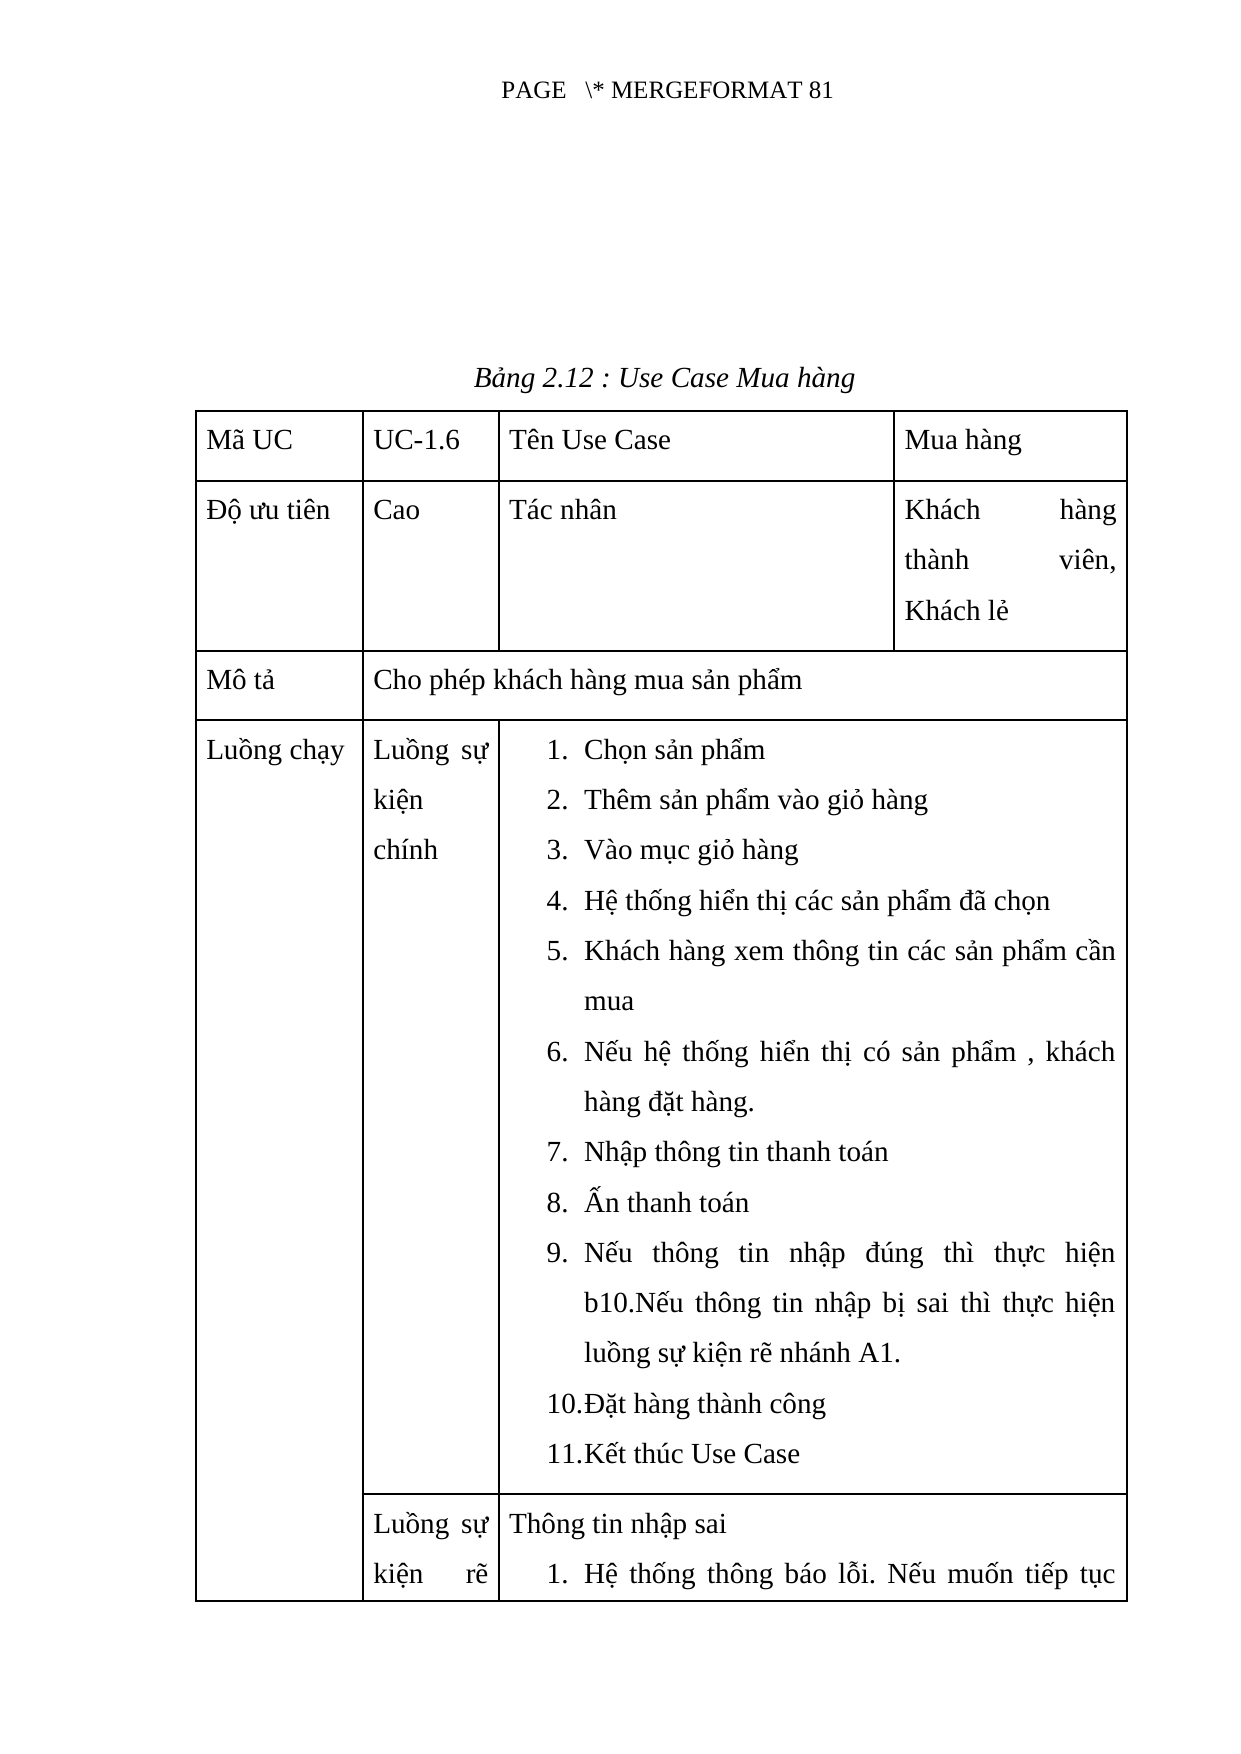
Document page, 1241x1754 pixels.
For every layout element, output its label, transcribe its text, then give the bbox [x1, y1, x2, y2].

table_cell Cho phép khách hàng mua sản phẩm [364, 652, 1126, 719]
table_header Mã UC [197, 412, 362, 479]
table_cell Khách hàng thành viên, Khách lẻ [895, 482, 1126, 650]
table_cell Chọn sản phẩm Thêm sản phẩm vào giỏ hàng Vào mục giỏ hàng Hệ thống hiển thị các sản phẩm đã chọn Khách hàng xem thông tin các sản phẩm cần mua Nếu hệ thống hiển thị có sản phẩm , khách hàng đặt hàng. Nhập thông tin thanh toán Ấn thanh toán Nếu thông tin nhập đúng thì thực hiện b10.Nếu thông tin nhập bị sai thì thực hiện luồng sự kiện rẽ nhánh A1. Đặt hàng thành công Kết thúc Use Case [500, 721, 1126, 1493]
table_cell Độ ưu tiên [197, 482, 362, 650]
table_header UC-1.6 [364, 412, 498, 479]
table_cell Mô tả [197, 652, 362, 719]
table_cell Tác nhân [500, 482, 893, 650]
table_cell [364, 1495, 498, 1600]
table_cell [500, 1495, 1126, 1600]
table_header Mua hàng [895, 412, 1126, 479]
table_cell Cao [364, 482, 498, 650]
table_header Tên Use Case [500, 412, 893, 479]
table_cell Luồng sự kiện chính [364, 721, 498, 1493]
table_cell Luồng chạy [197, 721, 362, 1600]
text Bảng 2.12 : Use Case Mua hàng [207, 360, 1122, 393]
